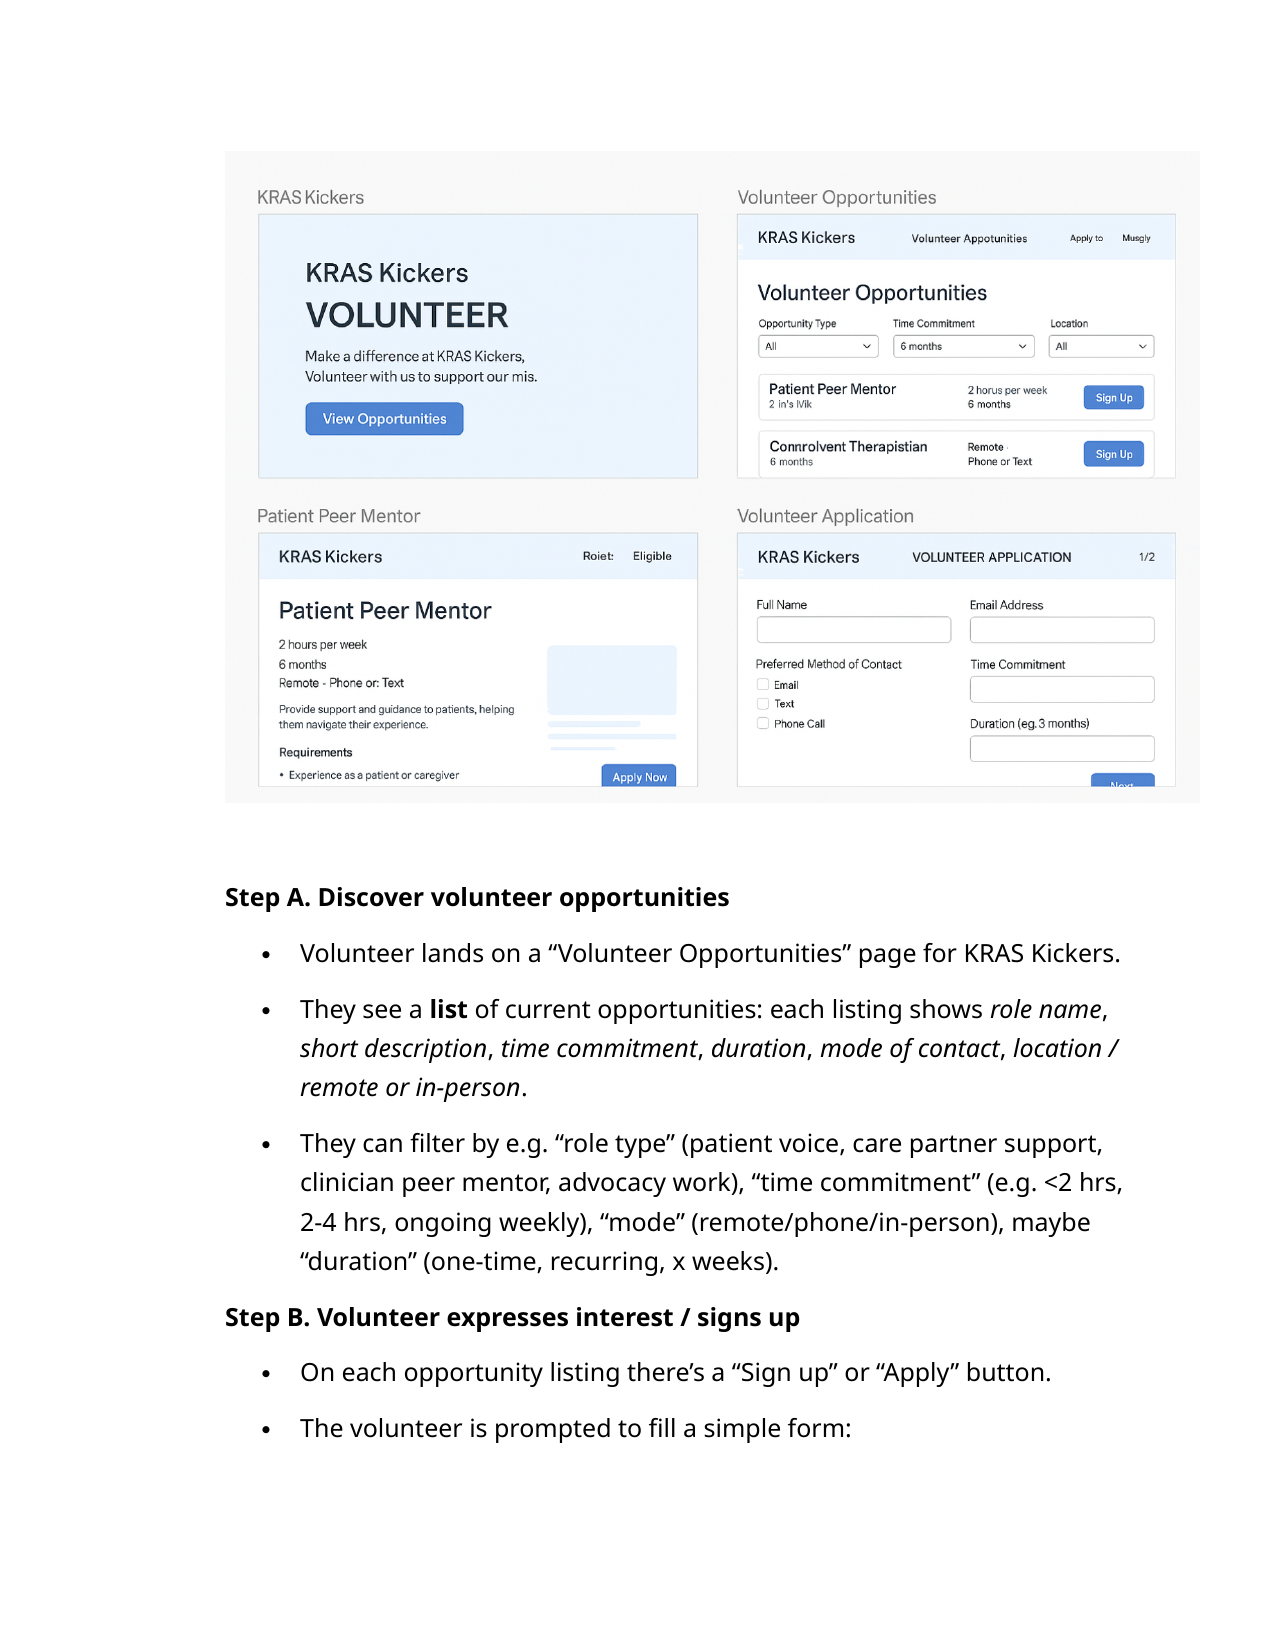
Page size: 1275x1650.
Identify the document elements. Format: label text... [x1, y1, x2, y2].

picture [225, 150, 1200, 803]
list The volunteer is prompted to fill a simple form: [262, 1411, 1125, 1445]
list They see a list of current opportunities: each listing shows role name, short description, time commitment, duration, mode of contact, location / remote or in-person. [262, 992, 1125, 1104]
list They can filter by e.g. “role type” (patient voice, care partner support, clinician peer mentor, advocacy work), “time commitment” (e.g. <2 hrs, 2-4 hrs, ongoing weekly), “mode” (remote/phone/in-person), maybe “duration” (one-time, recurring, x weeks). [262, 1126, 1125, 1277]
list Volunteer lands on a “Volunteer Opportunities” page for KRAS Kickers. [262, 936, 1125, 970]
list On each opportunity listing there’s a “Sign up” or “Apply” button. [262, 1355, 1125, 1389]
text Step B. Volunteer expresses interest / signs up [225, 1299, 1125, 1333]
text Step A. Discover volunteer opportunities [225, 880, 1125, 914]
